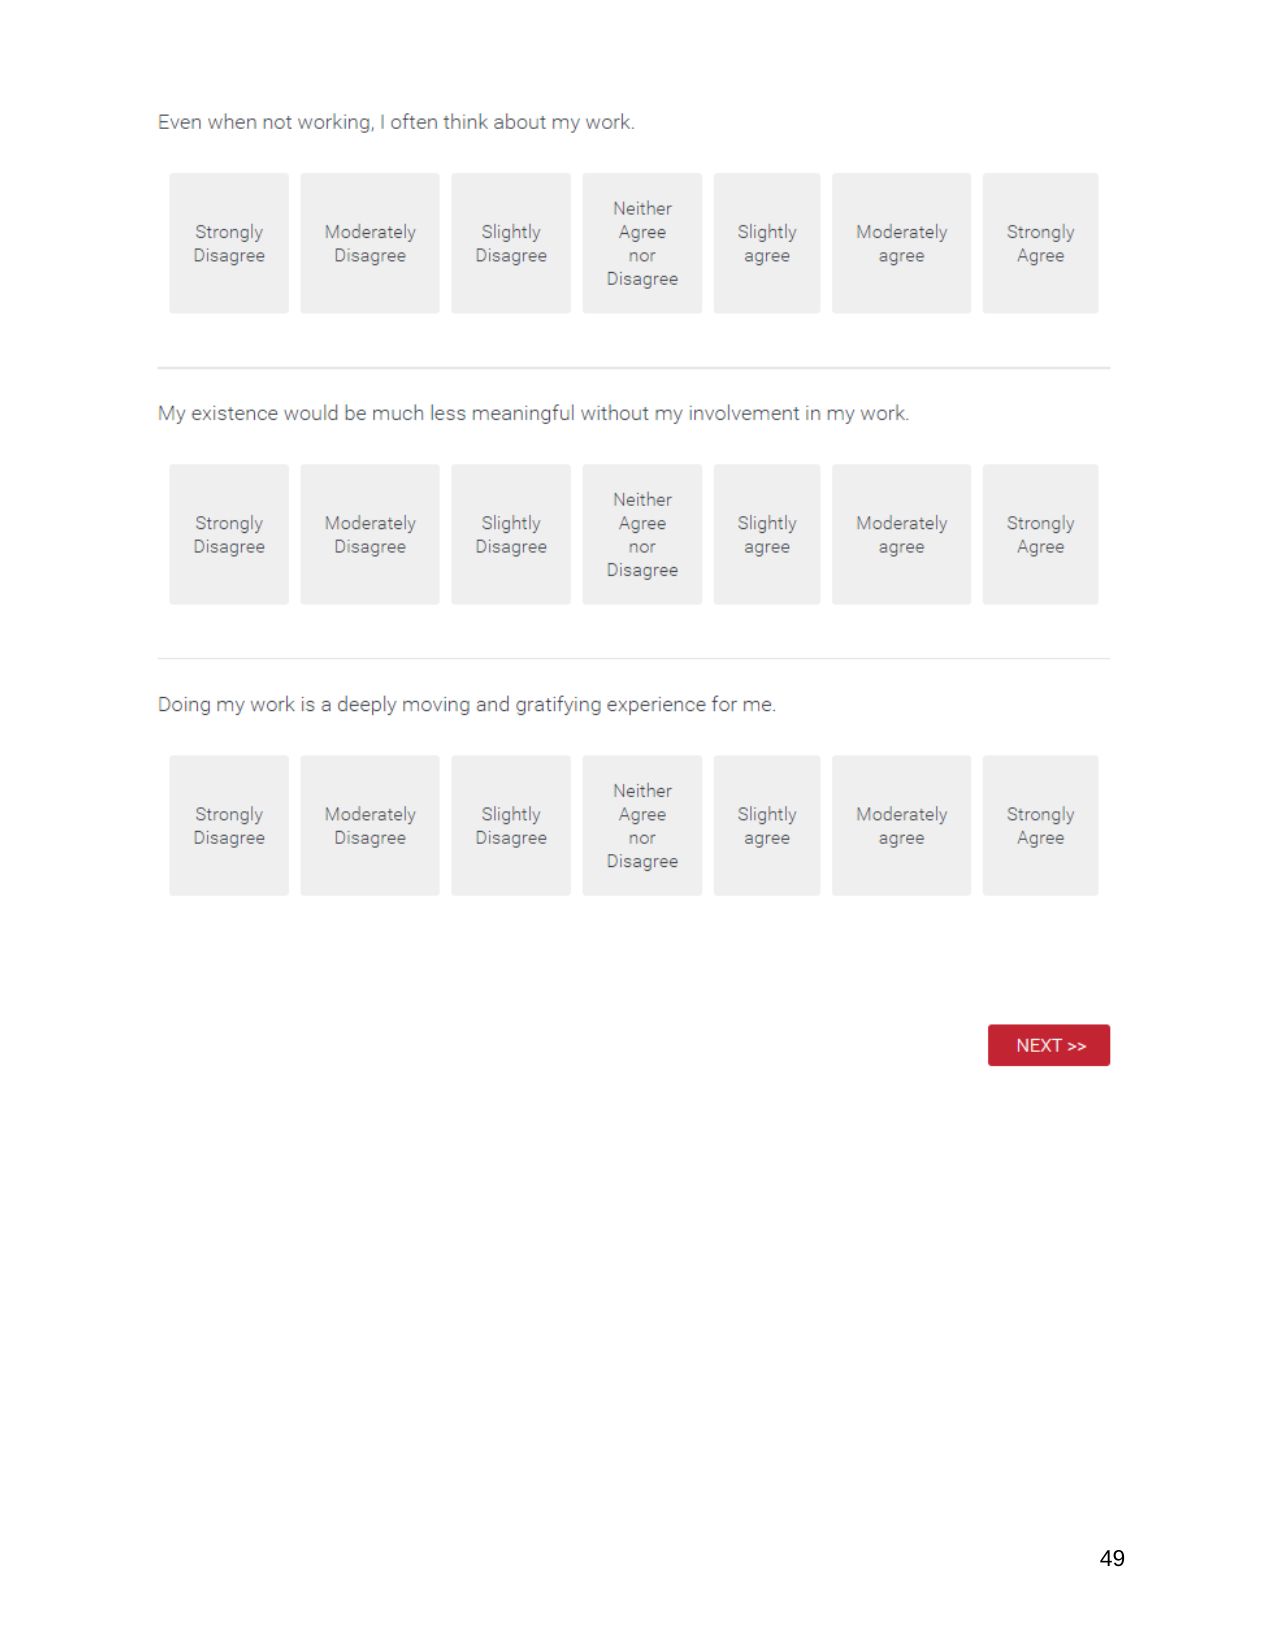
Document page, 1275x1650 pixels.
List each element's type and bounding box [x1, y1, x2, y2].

picture [150, 103, 1125, 1087]
